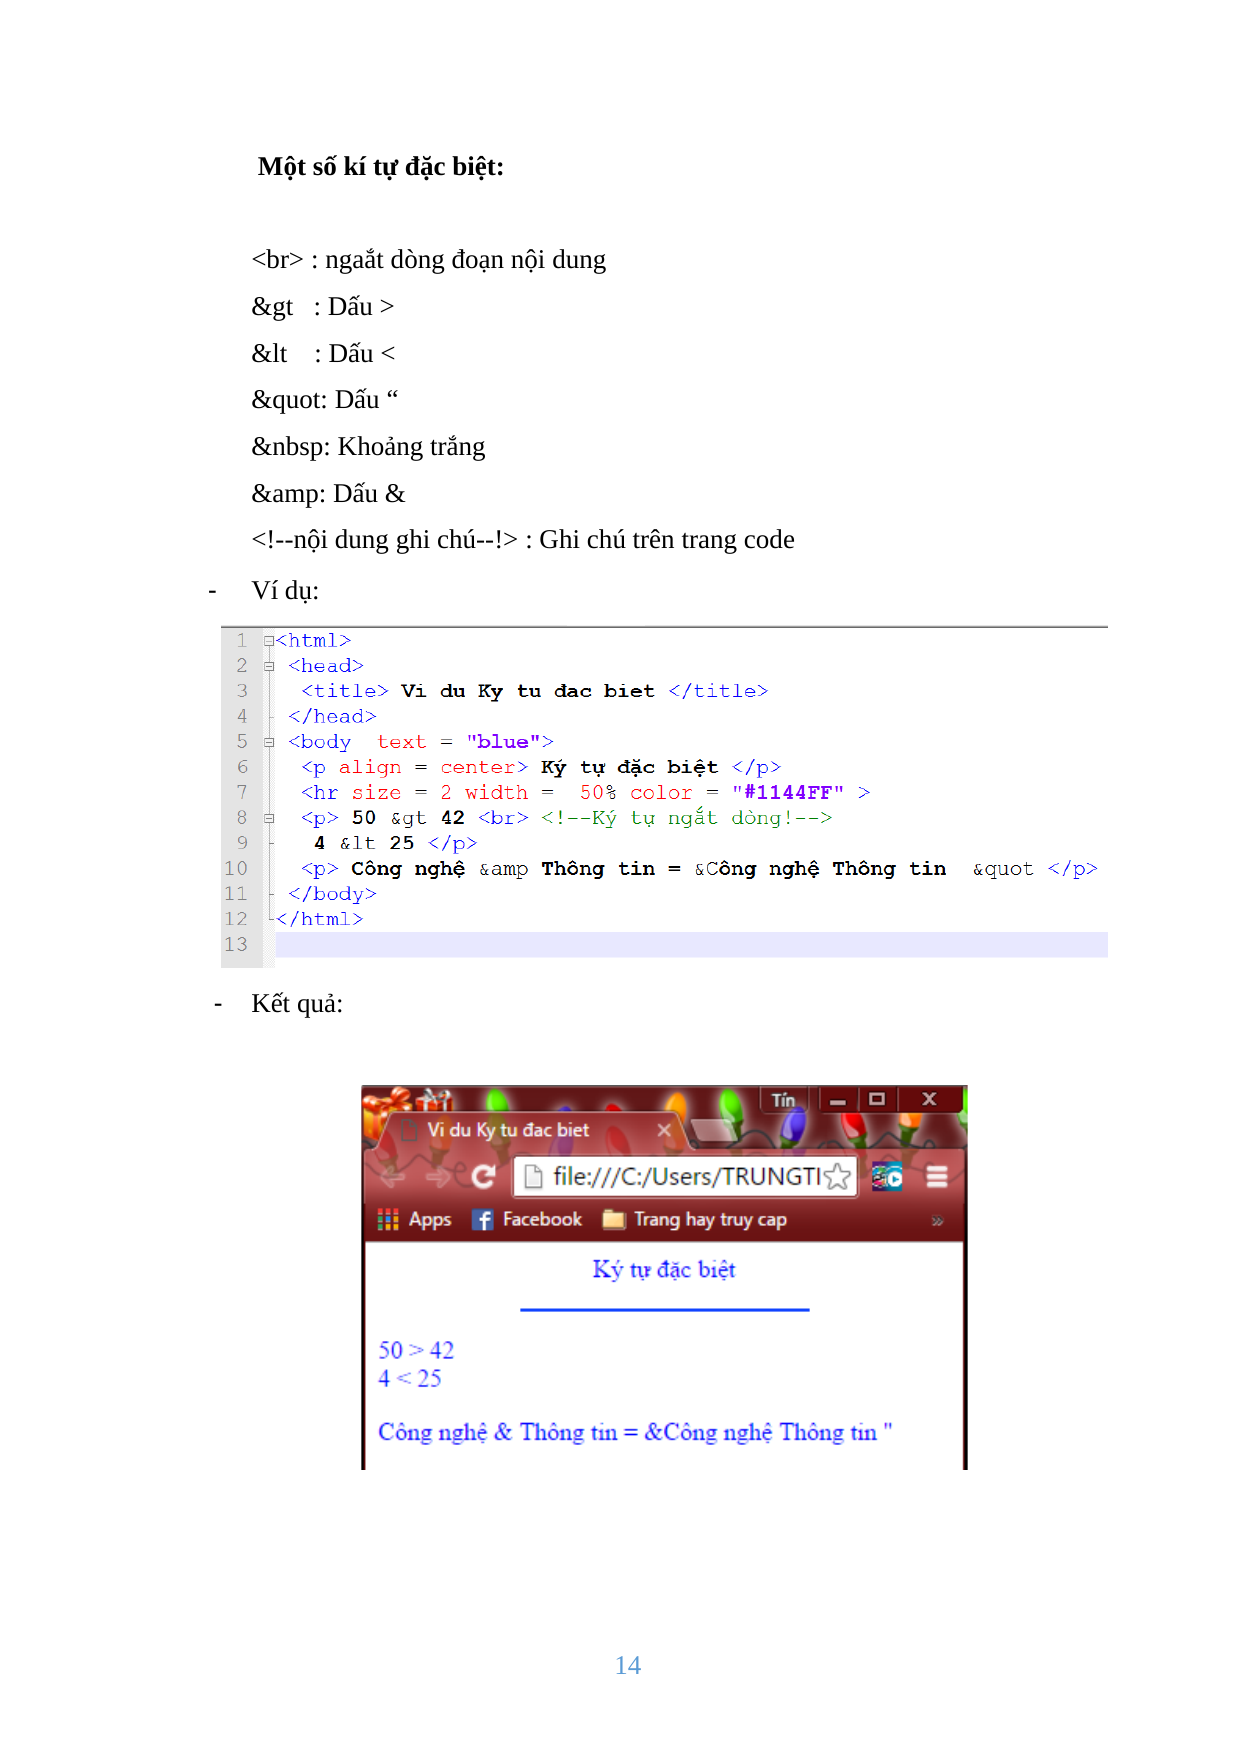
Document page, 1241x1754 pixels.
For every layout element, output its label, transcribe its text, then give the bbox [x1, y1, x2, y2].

list Ví dụ: [208, 570, 1137, 607]
text <!--nội dung ghi chú--!> : Ghi chú trên trang code [251, 523, 1137, 554]
text Một số kí tự đặc biệt: [251, 150, 1137, 181]
text &quot: Dấu “ [251, 383, 1137, 414]
text &amp: Dấu & [251, 477, 1137, 508]
picture [361, 1085, 968, 1470]
text &gt : Dấu > [251, 290, 1137, 321]
list Kết quả: [213, 983, 1137, 1020]
text &lt : Dấu < [251, 337, 1137, 368]
text &nbsp: Khoảng trắng [251, 430, 1137, 461]
text <br> : ngaắt dòng đoạn nội dung [251, 243, 1137, 274]
picture [221, 625, 1108, 968]
